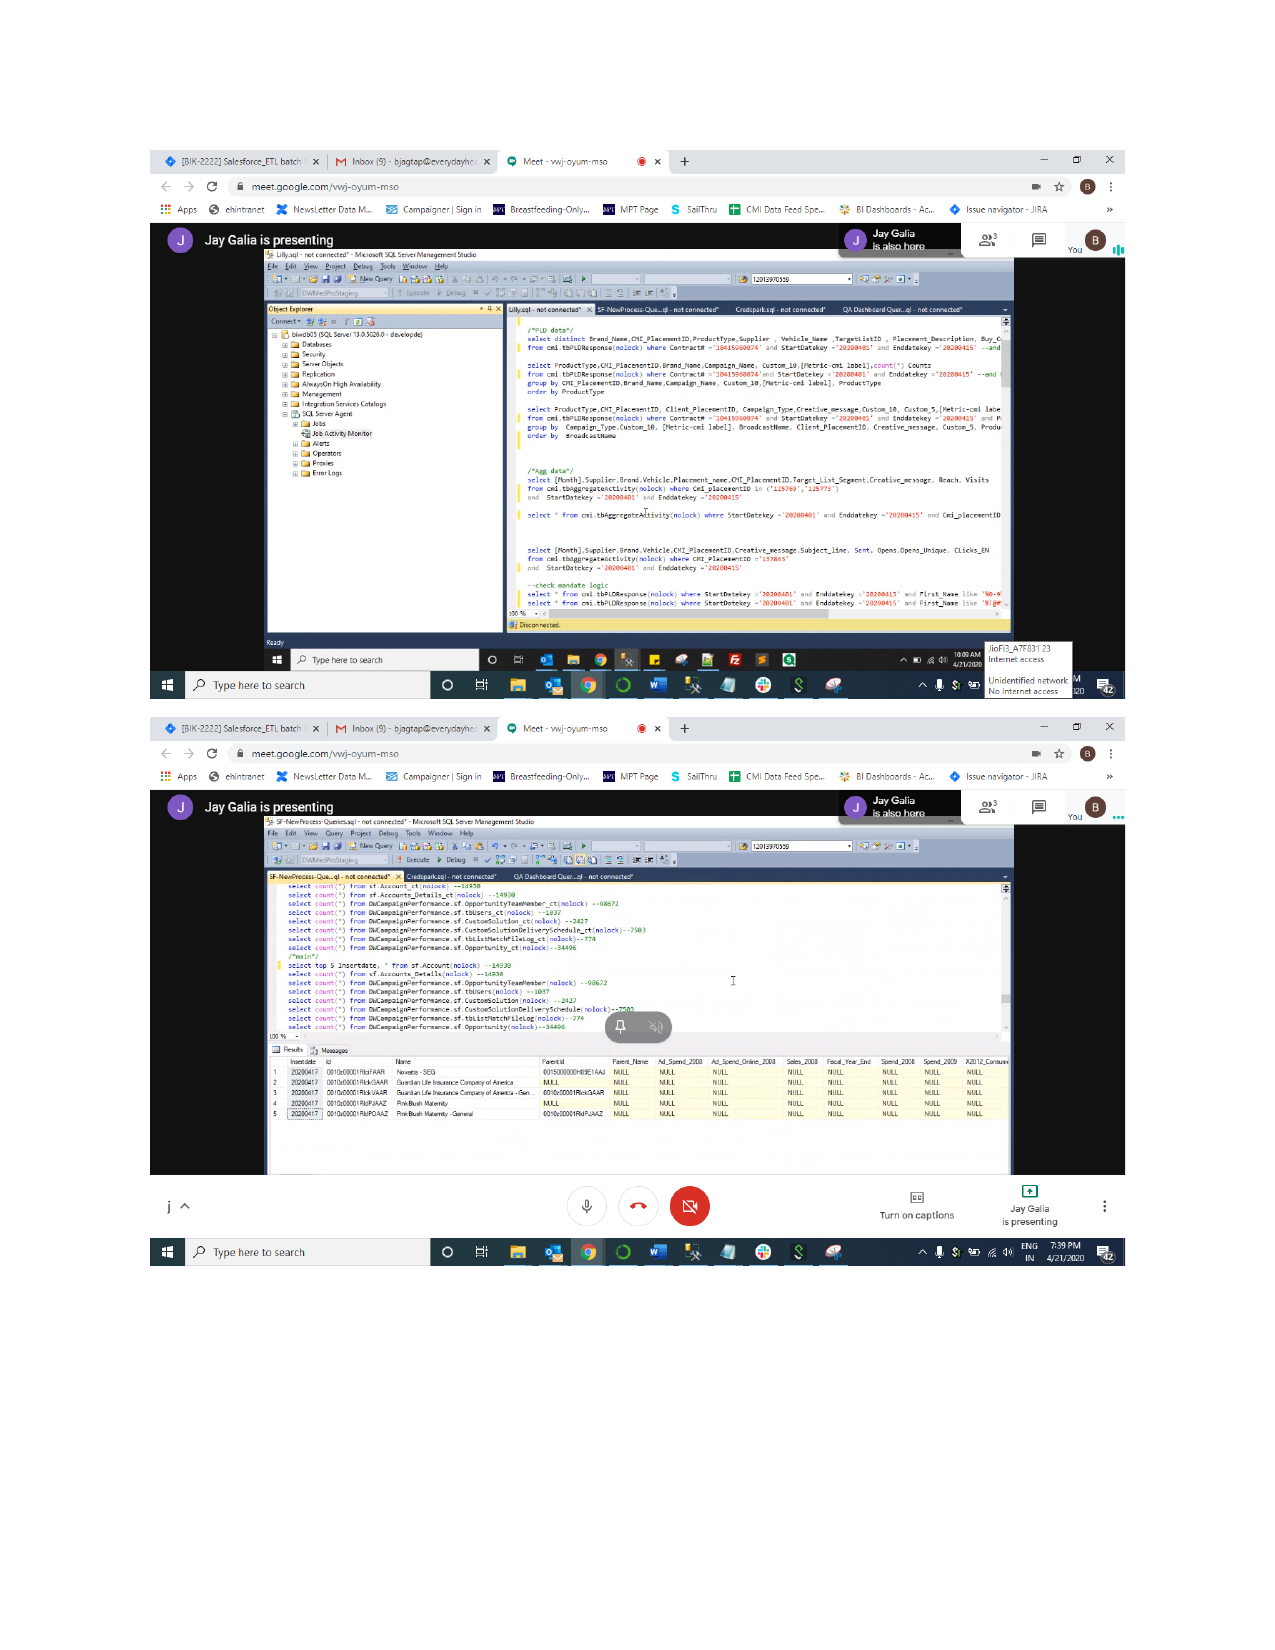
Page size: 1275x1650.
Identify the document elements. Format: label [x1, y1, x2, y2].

picture [150, 717, 1125, 1266]
picture [150, 150, 1125, 699]
